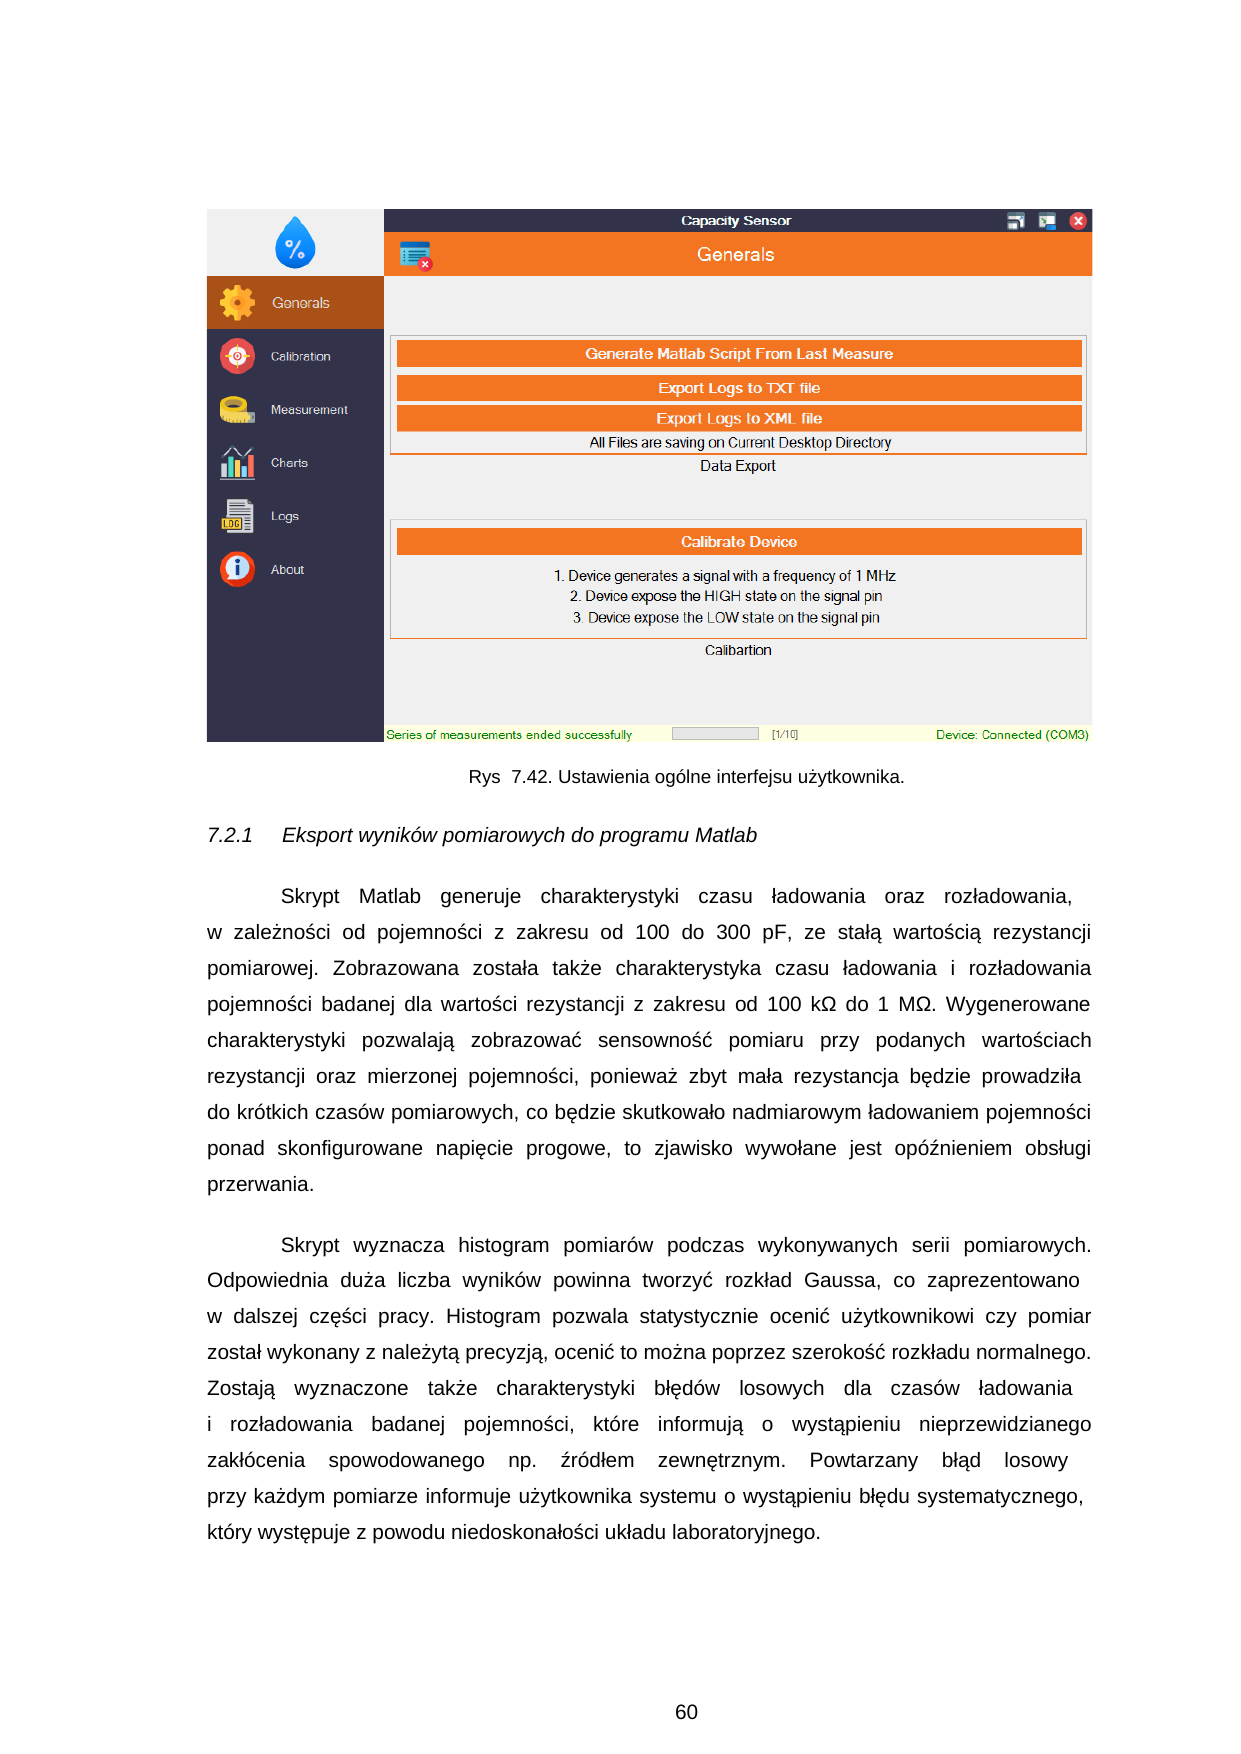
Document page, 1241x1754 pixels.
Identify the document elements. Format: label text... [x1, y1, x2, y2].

subtitle Eksport wyników pomiarowych do programu Matlab [207, 823, 1092, 847]
text Skrypt wyznacza histogram pomiarów podczas wykonywanych serii pomiarowych. Odpowiednia duża liczba wyników powinna tworzyć rozkład Gaussa, co zaprezentowano w dalszej części pracy. Histogram pozwala statystycznie ocenić użytkownikowi czy pomiar został wykonany z należytą precyzją, ocenić to można poprzez szerokość rozkładu normalnego. Zostają wyznaczone także charakterystyki błędów losowych dla czasów ładowania i rozładowania badanej pojemności, które informują o wystąpieniu nieprzewidzianego zakłócenia spowodowanego np. źródłem zewnętrznym. Powtarzany błąd losowy przy każdym pomiarze informuje użytkownika systemu o wystąpieniu błędu systematycznego, który występuje z powodu niedoskonałości układu laboratoryjnego. [207, 1232, 1092, 1544]
text Skrypt Matlab generuje charakterystyki czasu ładowania oraz rozładowania, w zależności od pojemności z zakresu od 100 do 300 pF, ze stałą wartością rezystancji pomiarowej. Zobrazowana została także charakterystyka czasu ładowania i rozładowania pojemności badanej dla wartości rezystancji z zakresu od 100 kΩ do 1 MΩ. Wygenerowane charakterystyki pozwalają zobrazować sensowność pomiaru przy podanych wartościach rezystancji oraz mierzonej pojemności, ponieważ zbyt mała rezystancja będzie prowadziła do krótkich czasów pomiarowych, co będzie skutkowało nadmiarowym ładowaniem pojemności ponad skonfigurowane napięcie progowe, to zjawisko wywołane jest opóźnieniem obsługi przerwania. [207, 884, 1092, 1195]
picture [206, 209, 1093, 742]
